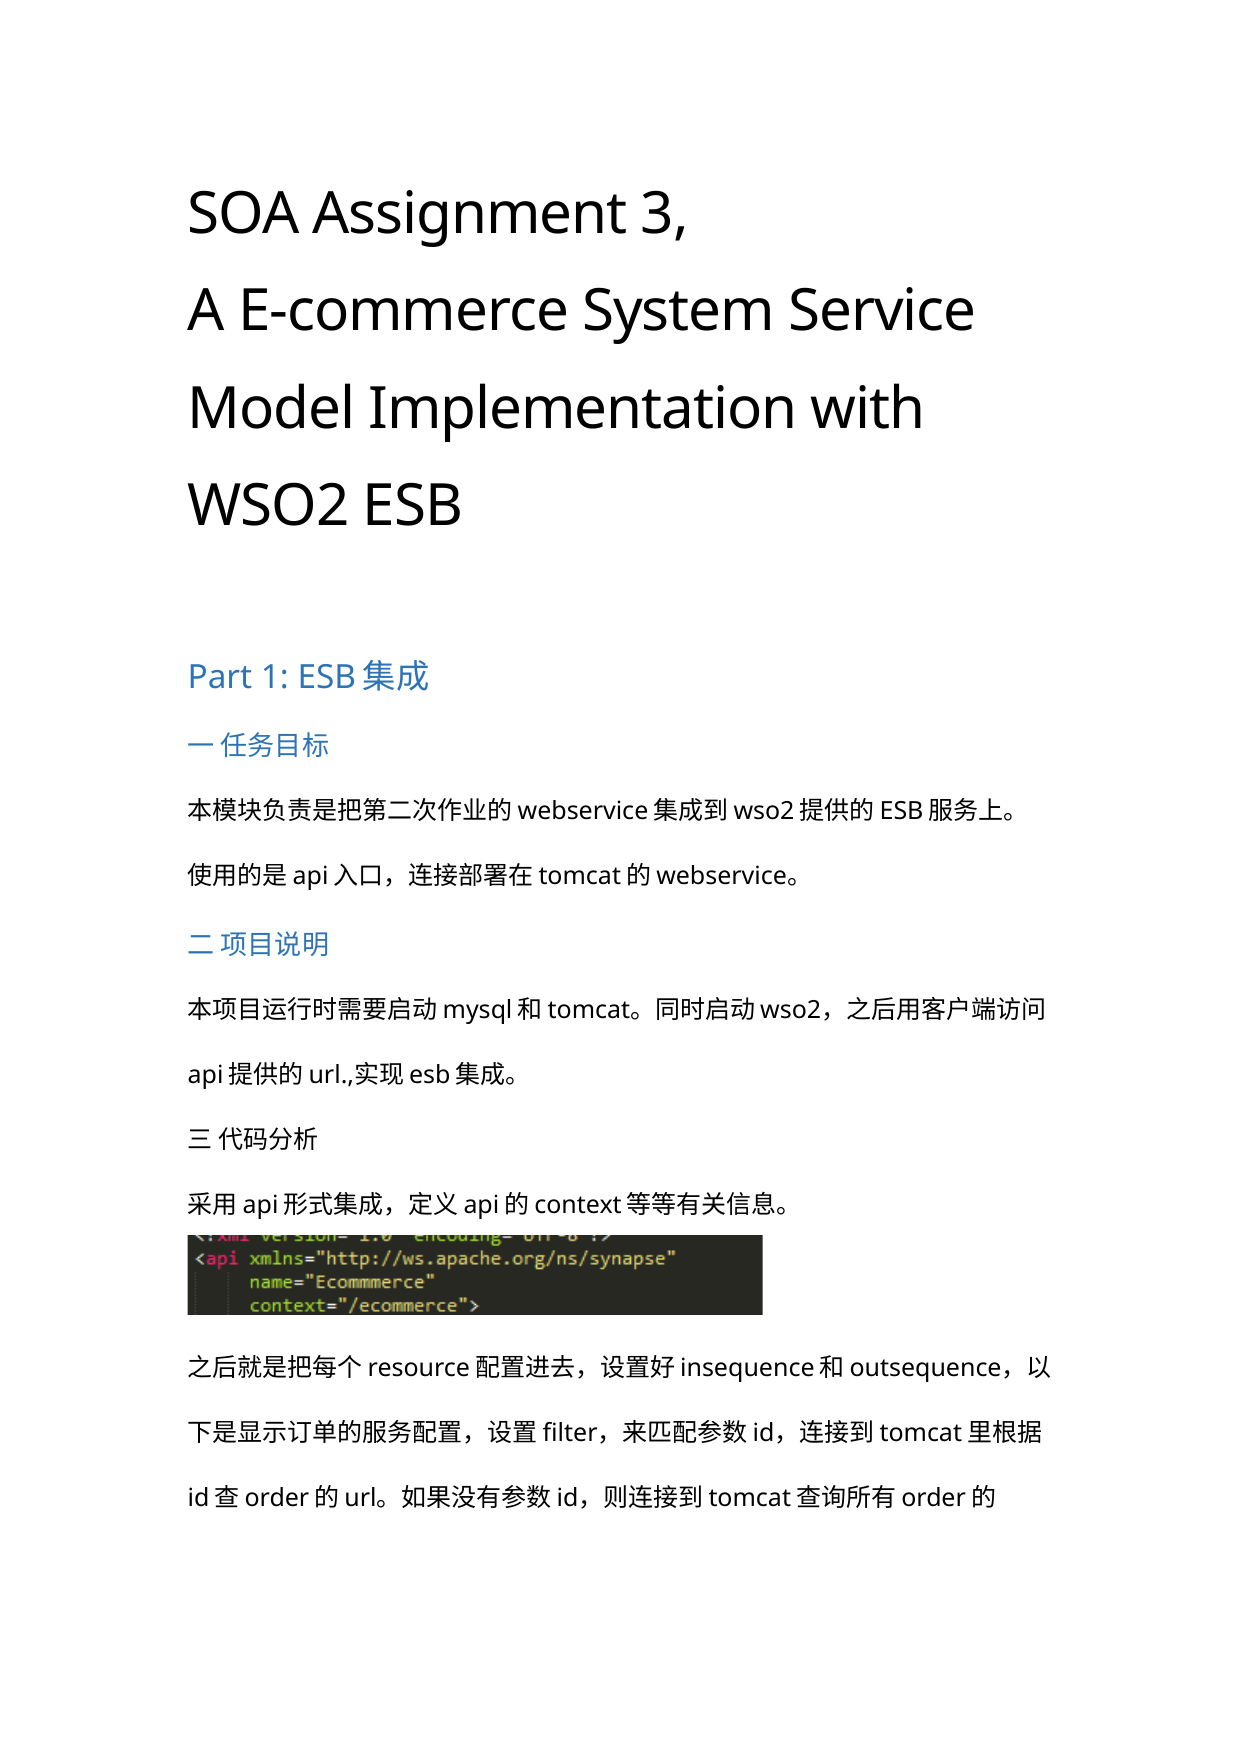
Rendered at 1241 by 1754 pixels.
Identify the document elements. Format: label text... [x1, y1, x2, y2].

text 本模块负责是把第二次作业的webservice集成到wso2提供的ESB服务上。使用的是api入口，连接部署在tomcat的webservice。 [187, 776, 1053, 906]
title SOA Assignment 3, [187, 162, 1053, 259]
title A E-commerce System Service Model Implementation with WSO2 ESB [187, 259, 1053, 552]
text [187, 1333, 1053, 1528]
subtitle 一 任务目标 [187, 711, 1053, 776]
subtitle Part 1: ESB集成 [187, 642, 1053, 707]
picture [187, 1235, 763, 1315]
text 采用api形式集成，定义api的context等等有关信息。 [187, 1170, 1053, 1235]
subtitle 二 项目说明 [187, 910, 1053, 975]
text 本项目运行时需要启动mysql和tomcat。同时启动wso2，之后用客户端访问api提供的url.,实现esb集成。 [187, 975, 1053, 1105]
text 三 代码分析 [187, 1105, 1053, 1170]
